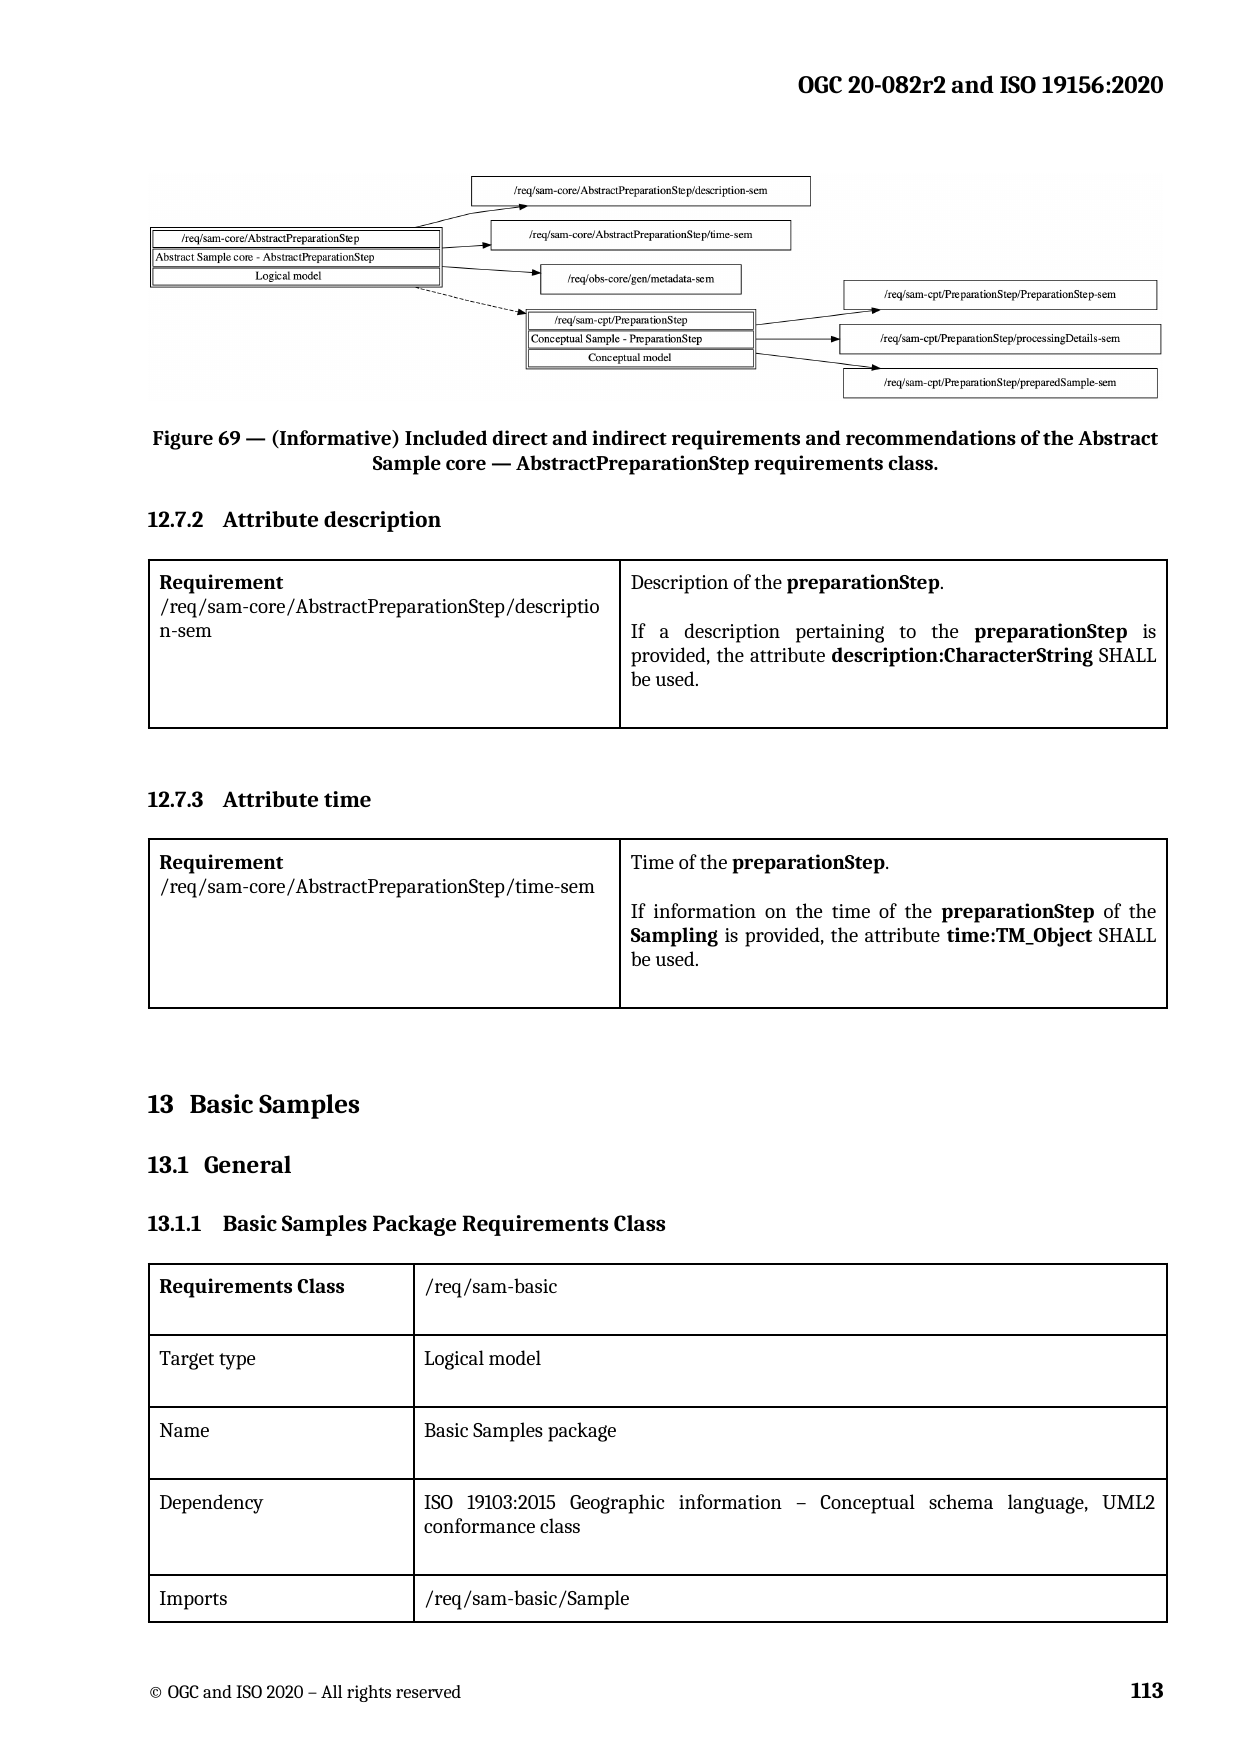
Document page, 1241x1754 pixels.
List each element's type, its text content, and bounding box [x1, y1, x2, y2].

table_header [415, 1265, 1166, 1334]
subtitle Basic Samples [148, 1089, 1163, 1120]
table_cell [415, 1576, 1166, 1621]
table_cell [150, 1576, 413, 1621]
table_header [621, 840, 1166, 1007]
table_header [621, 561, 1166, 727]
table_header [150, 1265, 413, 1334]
picture [147, 173, 1164, 401]
subtitle General [148, 1151, 1163, 1180]
subtitle Attribute time [148, 787, 1163, 813]
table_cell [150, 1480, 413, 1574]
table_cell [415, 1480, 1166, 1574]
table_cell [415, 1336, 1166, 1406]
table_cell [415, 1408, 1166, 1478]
subtitle Basic Samples Package Requirements Class [148, 1211, 1163, 1237]
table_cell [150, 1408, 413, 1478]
text Figure 69 — (Informative) Included direct and indirect requirements and recommendations of the Abstract Sample core — AbstractPreparationStep requirements class. [148, 426, 1163, 476]
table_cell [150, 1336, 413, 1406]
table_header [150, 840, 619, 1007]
subtitle Attribute description [148, 507, 1163, 533]
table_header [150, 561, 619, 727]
